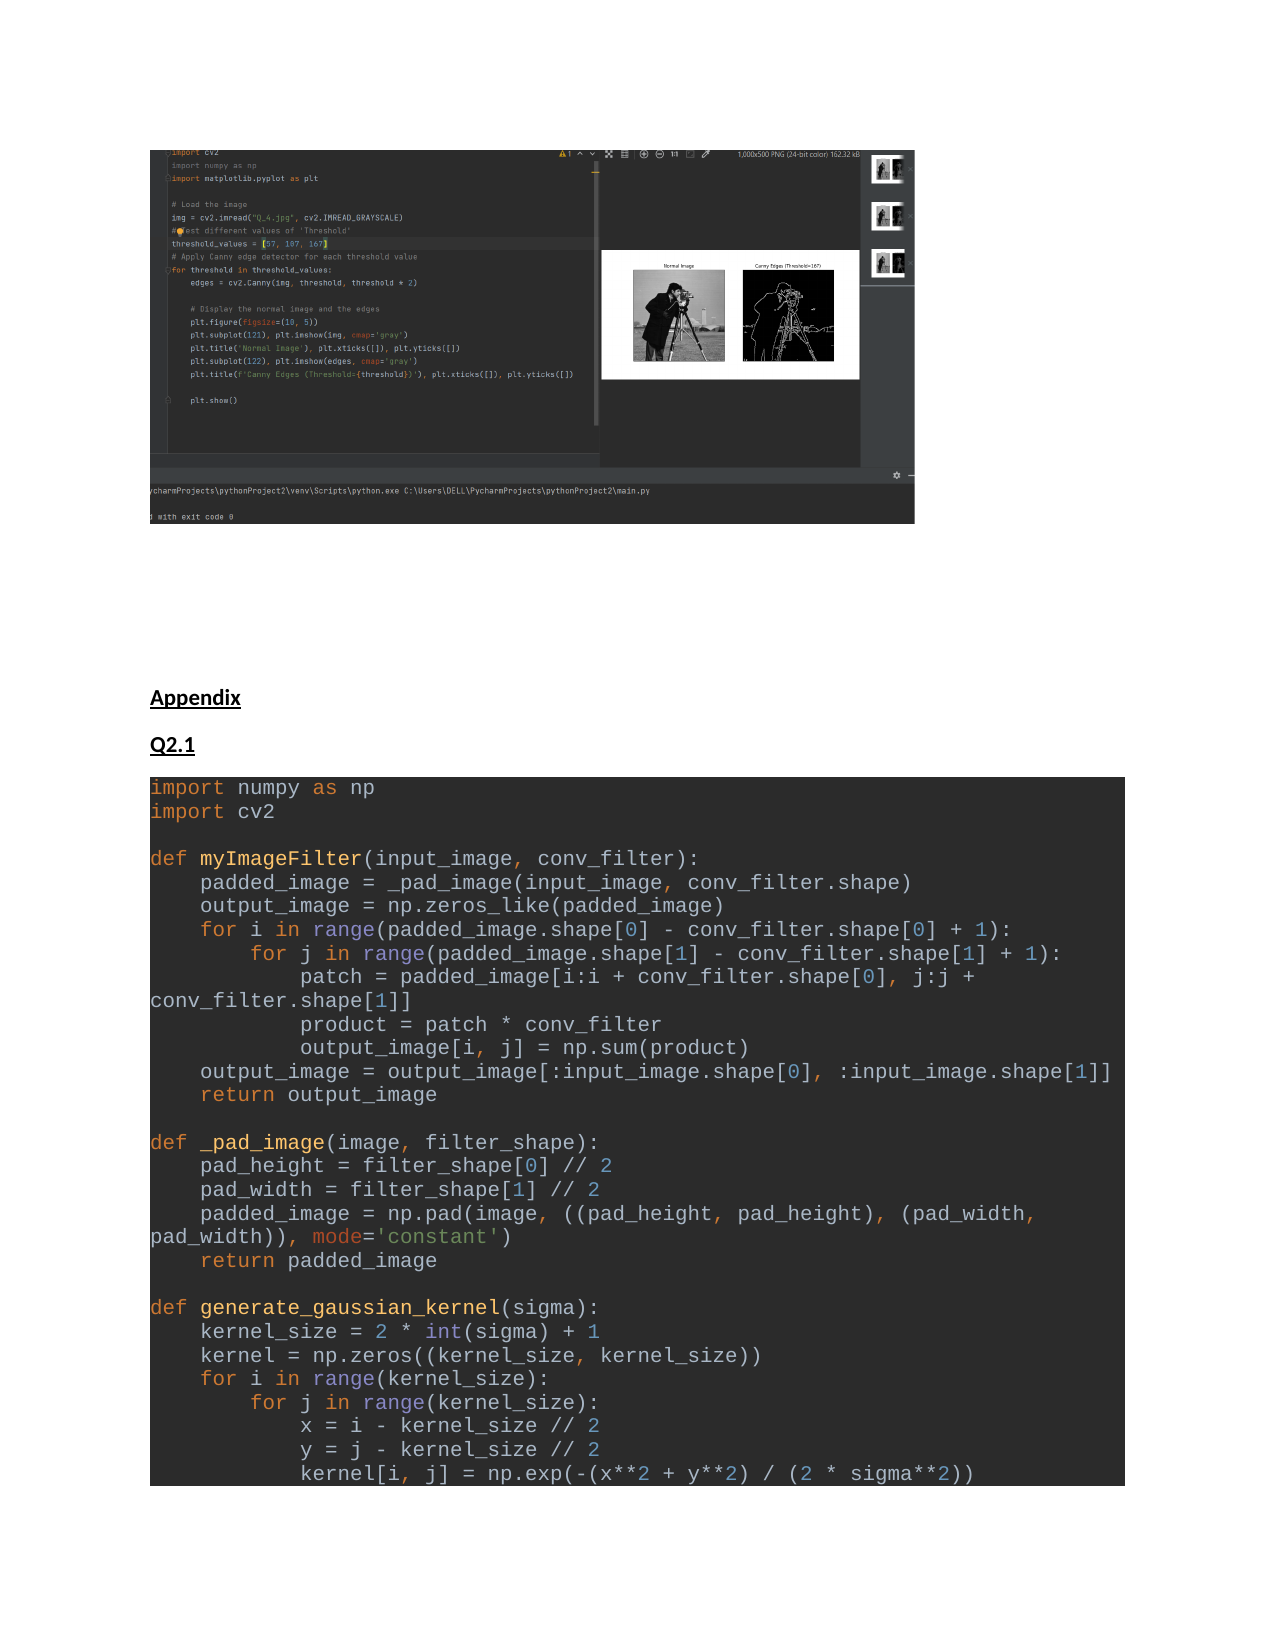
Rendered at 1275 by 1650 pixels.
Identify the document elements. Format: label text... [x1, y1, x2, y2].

text Q2.1 [150, 730, 1125, 758]
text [150, 777, 1125, 1486]
text Appendix [150, 683, 1125, 711]
picture [150, 150, 915, 524]
